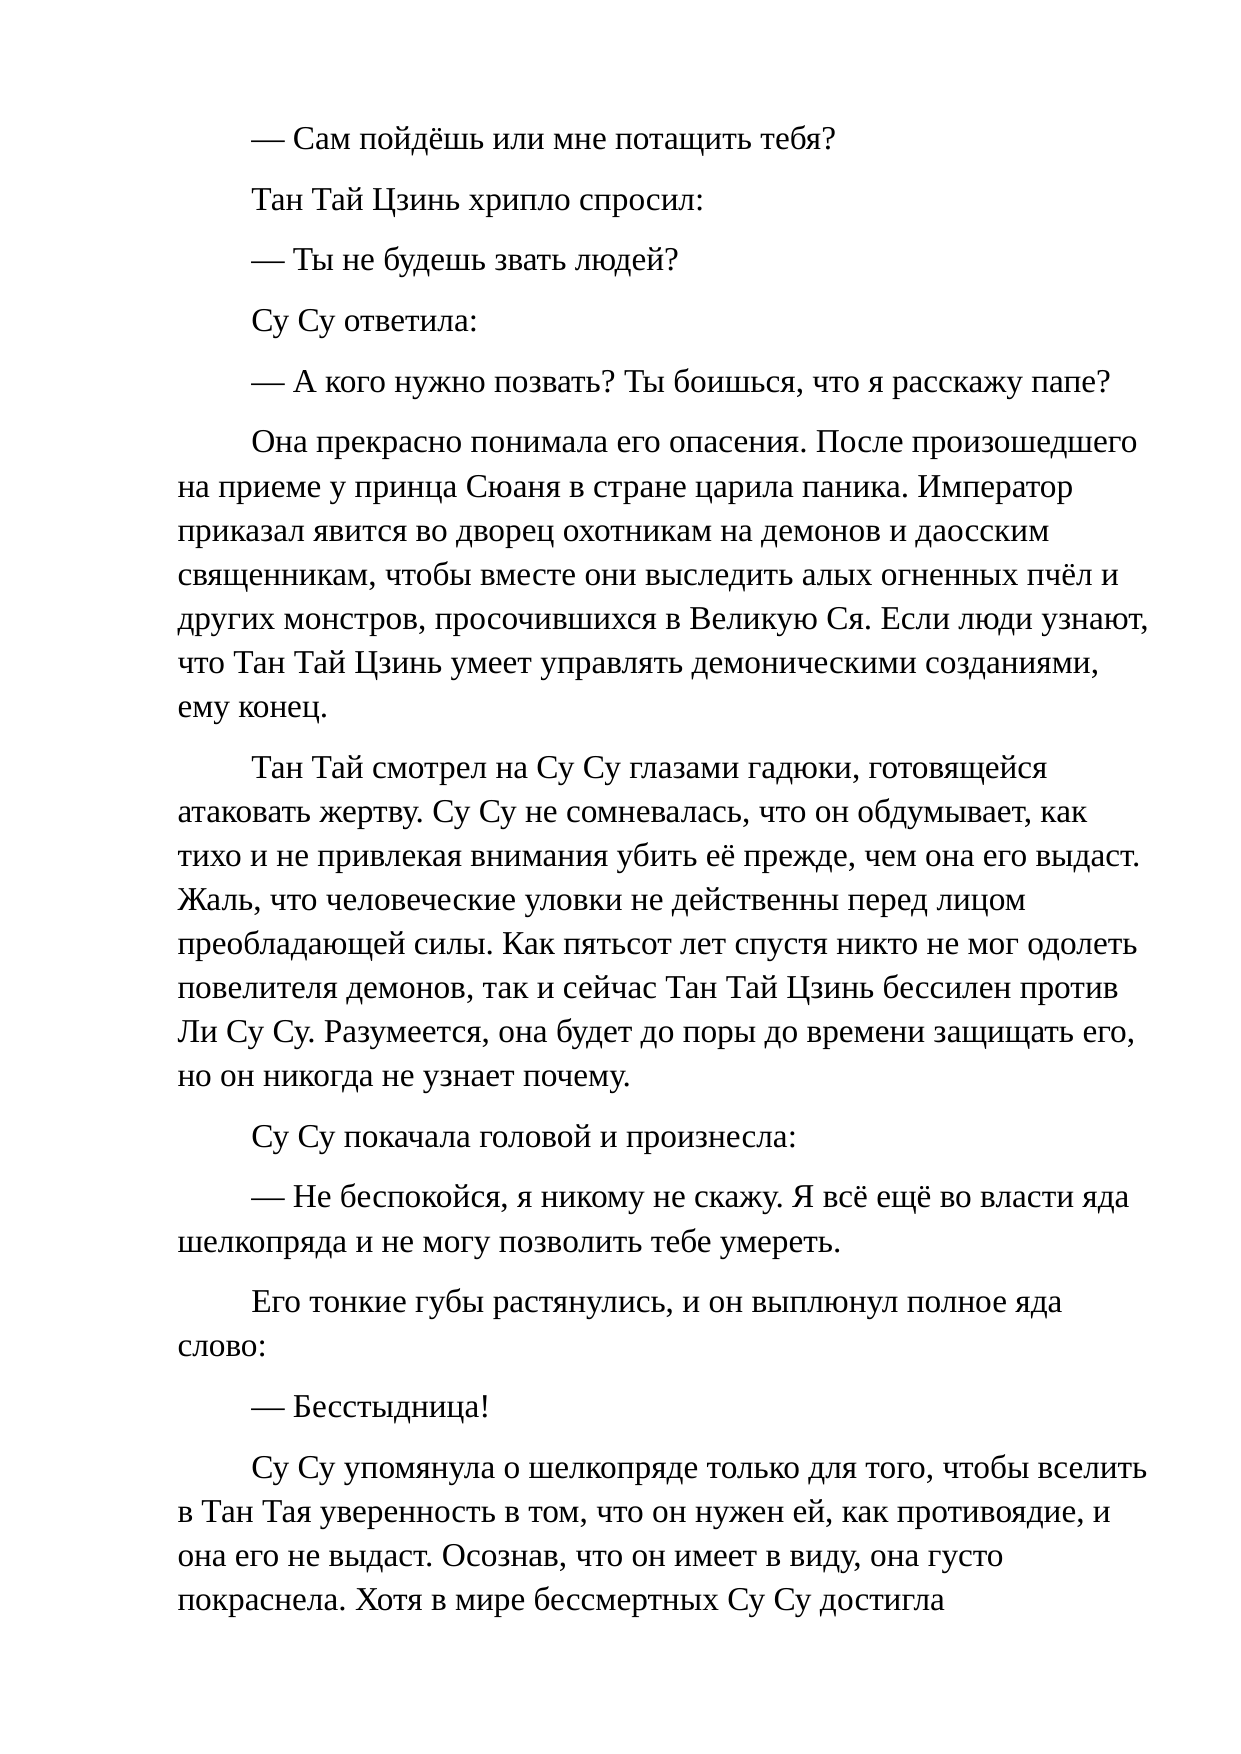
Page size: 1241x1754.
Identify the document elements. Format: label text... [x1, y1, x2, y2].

text Тан Тай смотрел на Су Су глазами гадюки, готовящейся атаковать жертву. Су Су не сомневалась, что он обдумывает, как тихо и не привлекая внимания убить её прежде, чем она его выдаст. Жаль, что человеческие уловки не действенны перед лицом преобладающей силы. Как пятьсот лет спустя никто не мог одолеть повелителя демонов, так и сейчас Тан Тай Цзинь бессилен против Ли Су Су. Разумеется, она будет до поры до времени защищать его, но он никогда не узнает почему. [177, 747, 1152, 1094]
text — Бесстыдница! [177, 1386, 1152, 1425]
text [177, 1447, 1152, 1618]
text — А кого нужно позвать? Ты боишься, что я расскажу папе? [177, 361, 1152, 399]
text Су Су покачала головой и произнесла: [177, 1116, 1152, 1154]
text Тан Тай Цзинь хрипло спросил: [177, 179, 1152, 217]
text Его тонкие губы растянулись, и он выплюнул полное яда слово: [177, 1282, 1152, 1364]
text Су Су ответила: [177, 300, 1152, 339]
text Она прекрасно понимала его опасения. После произошедшего на приеме у принца Сюаня в стране царила паника. Император приказал явится во дворец охотникам на демонов и даосским священникам, чтобы вместе они выследить алых огненных пчёл и других монстров, просочившихся в Великую Ся. Если люди узнают, что Тан Тай Цзинь умеет управлять демоническими созданиями, ему конец. [177, 422, 1152, 724]
text — Не беспокойся, я никому не скажу. Я всё ещё во власти яда шелкопряда и не могу позволить тебе умереть. [177, 1177, 1152, 1259]
text — Ты не будешь звать людей? [177, 239, 1152, 278]
text — Сам пойдёшь или мне потащить тебя? [177, 118, 1152, 156]
